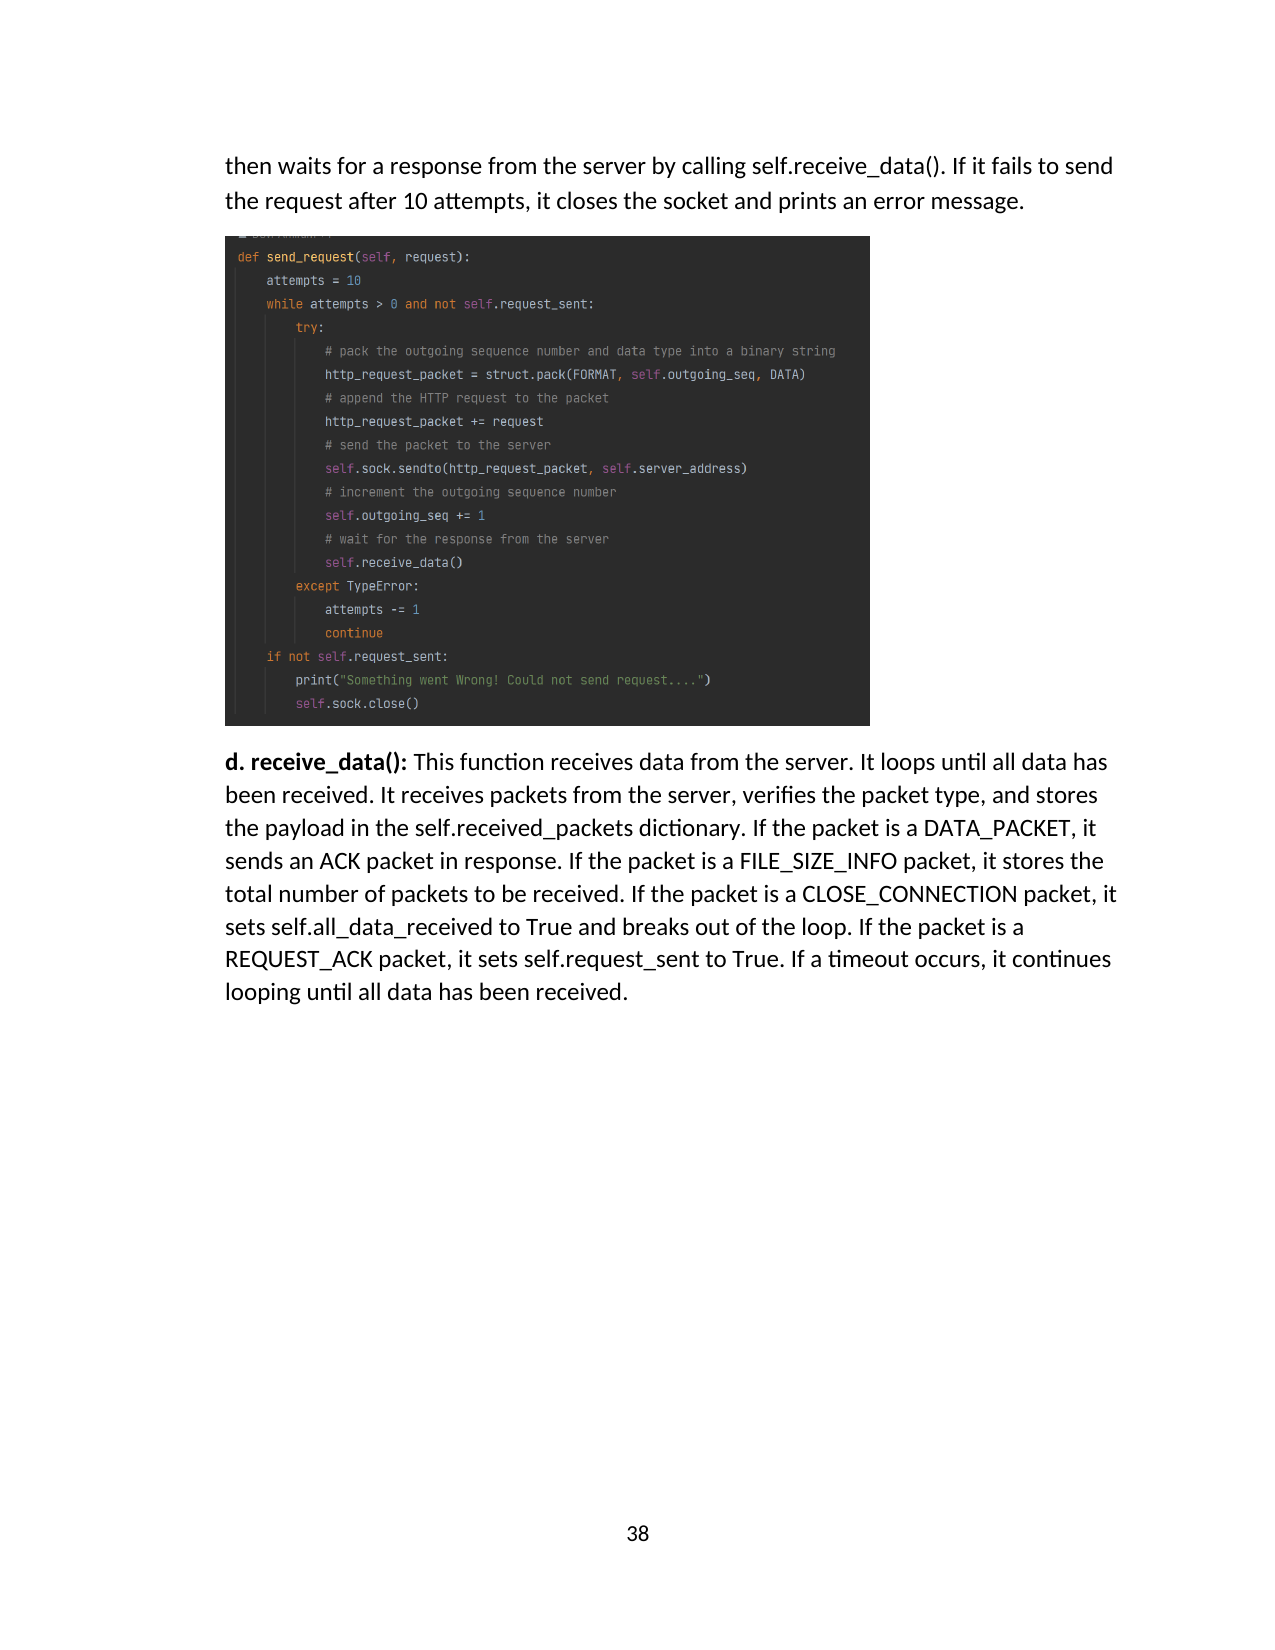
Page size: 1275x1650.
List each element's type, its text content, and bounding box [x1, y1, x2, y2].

picture [225, 236, 870, 726]
text d. receive_data(): This function receives data from the server. It loops until all data has been received. It receives packets from the server, verifies the packet type, and stores the payload in the self.received_packets dictionary. If the packet is a DATA_PACKET, it sends an ACK packet in response. If the packet is a FILE_SIZE_INFO packet, it stores the total number of packets to be received. If the packet is a CLOSE_CONNECTION packet, it sets self.all_data_received to True and breaks out of the loop. If the packet is a REQUEST_ACK packet, it sets self.request_sent to True. If a timeout occurs, it continues looping until all data has been received. [225, 746, 1125, 1007]
